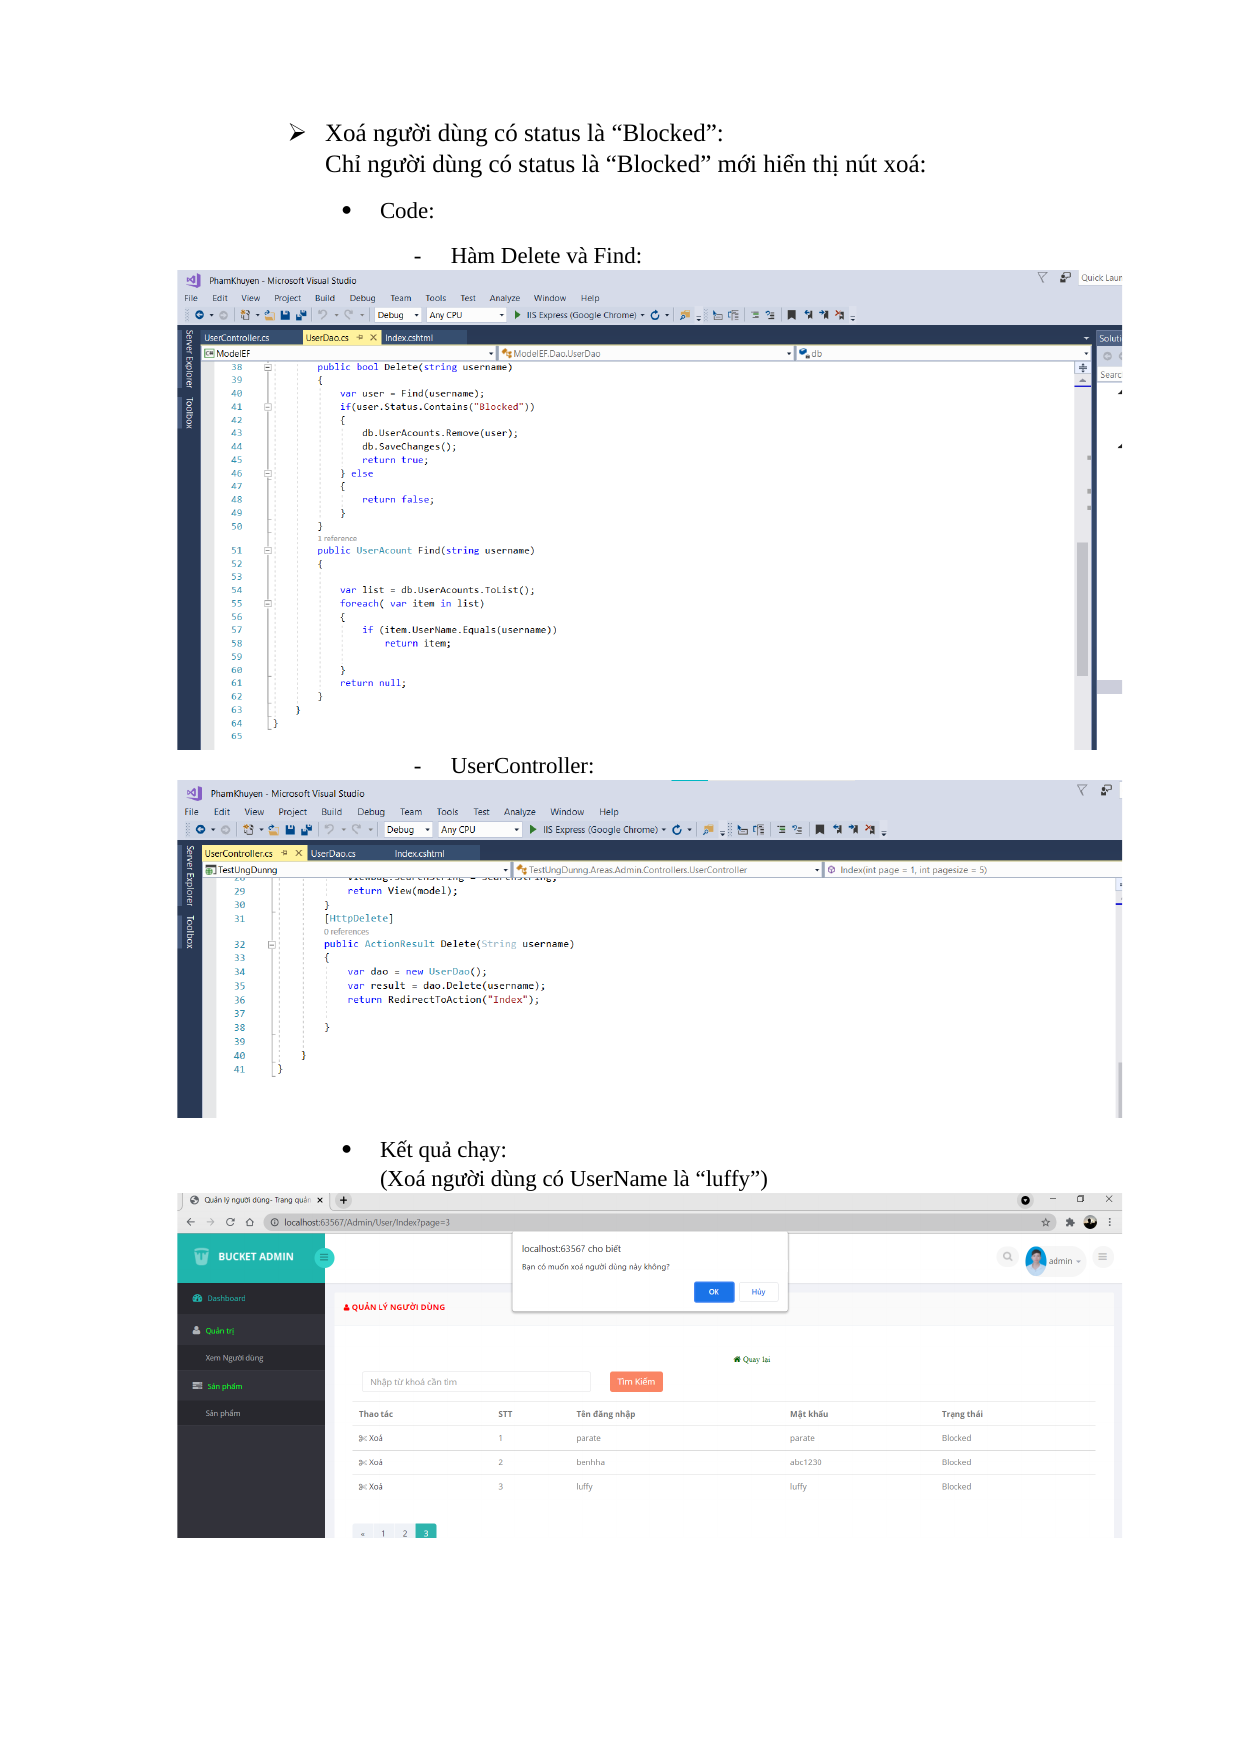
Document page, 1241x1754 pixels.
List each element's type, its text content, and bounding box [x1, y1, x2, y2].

text Code: [343, 197, 1122, 223]
text Hàm Delete và Find: [413, 242, 1122, 268]
text UserController: [413, 752, 1122, 778]
list (Xoá người dùng có UserName là “luffy”) [380, 1165, 1122, 1191]
picture [177, 1193, 1123, 1538]
picture [177, 270, 1123, 750]
text Xoá người dùng có status là “Blocked”: [287, 118, 1122, 147]
picture [177, 780, 1123, 1118]
text Kết quả chạy: [343, 1137, 1122, 1163]
list Chỉ người dùng có status là “Blocked” mới hiển thị nút xoá: [325, 149, 1122, 178]
